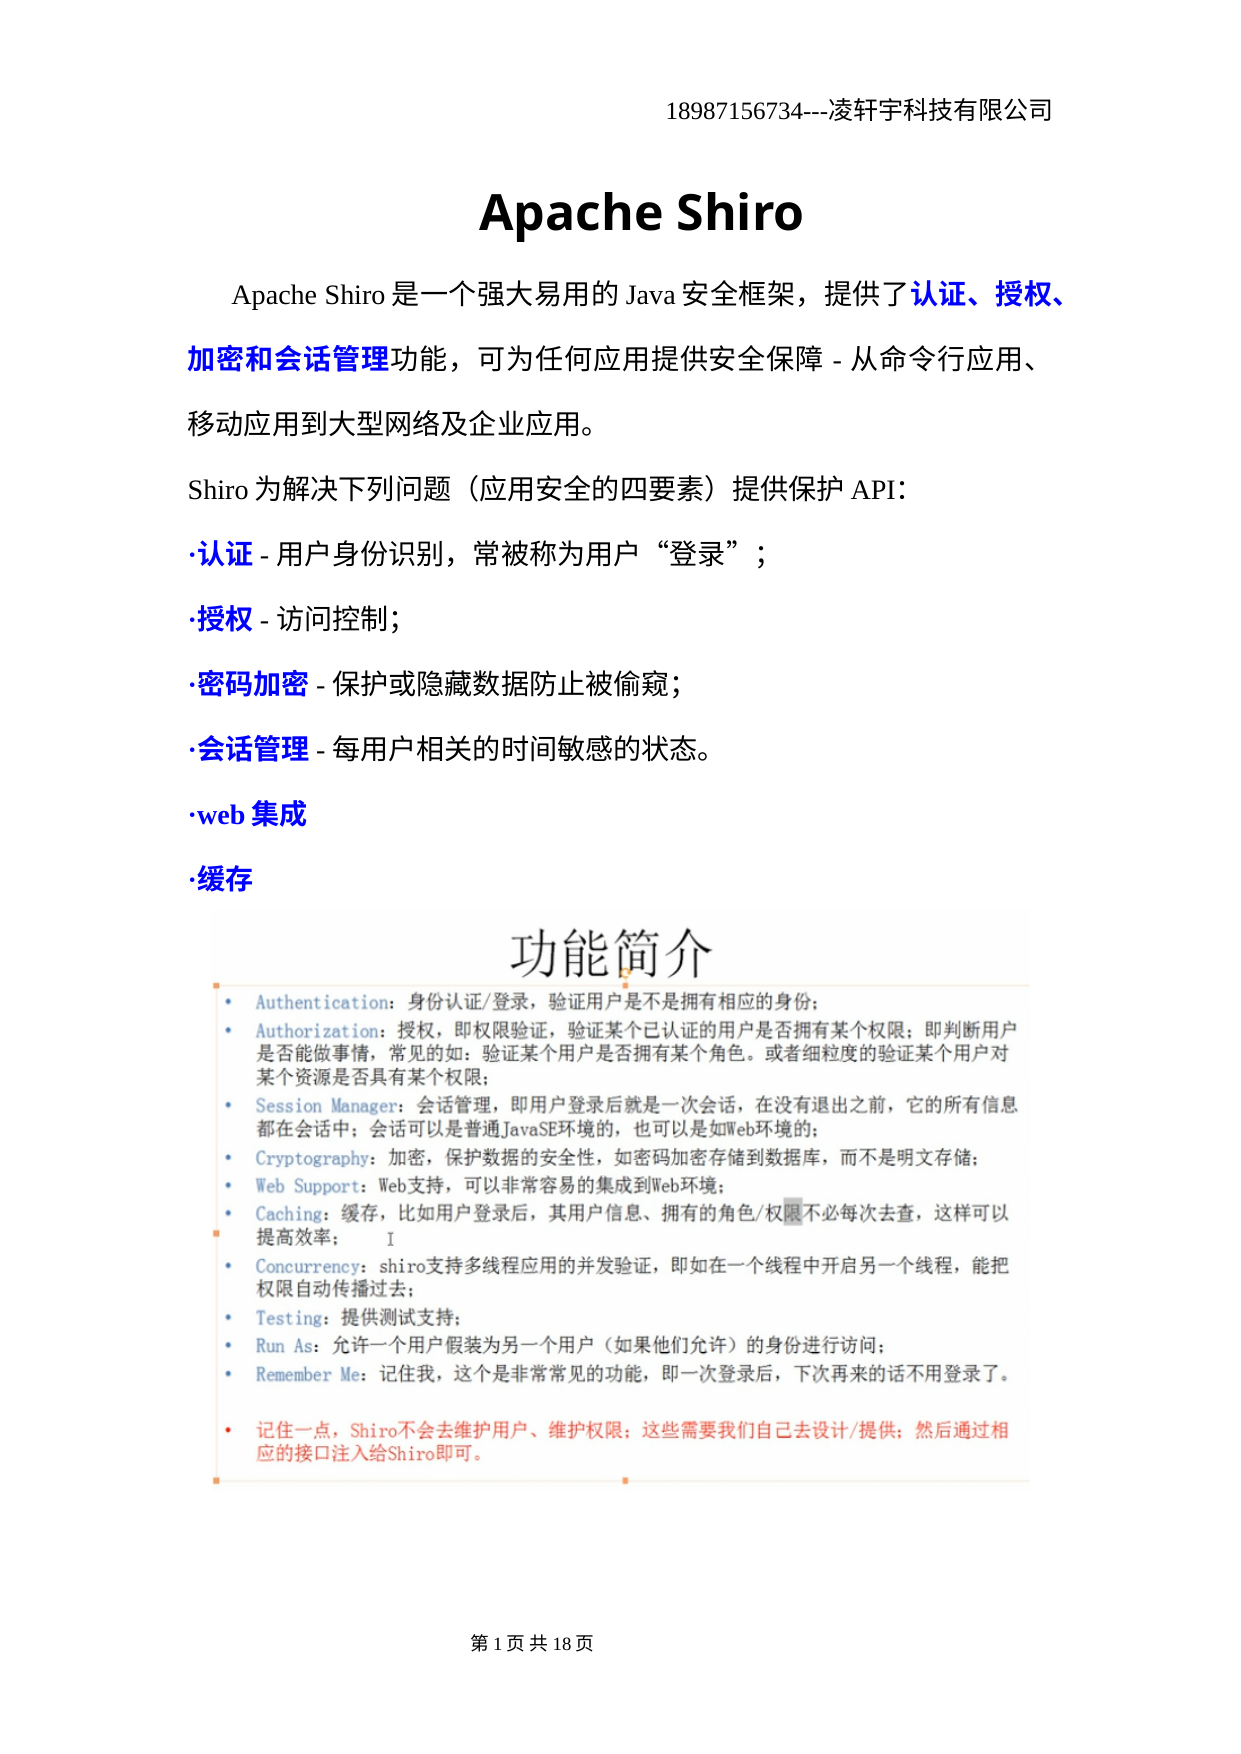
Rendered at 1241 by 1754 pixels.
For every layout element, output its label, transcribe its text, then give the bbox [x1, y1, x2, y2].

picture [210, 909, 1030, 1491]
text ·授权 - 访问控制； [187, 584, 1053, 649]
text Apache Shiro是一个强大易用的Java安全框架，提供了认证、授权、加密和会话管理功能，可为任何应用提供安全保障 - 从命令行应用、移动应用到大型网络及企业应用。 [187, 259, 1053, 454]
text Apache Shiro [187, 162, 1053, 259]
text ·缓存 [187, 844, 1053, 909]
text ·密码加密 - 保护或隐藏数据防止被偷窥； [187, 649, 1053, 714]
text ·会话管理 - 每用户相关的时间敏感的状态。 [187, 714, 1053, 779]
text Shiro为解决下列问题（应用安全的四要素）提供保护API： [187, 454, 1053, 519]
text ·认证 - 用户身份识别，常被称为用户“登录”； [187, 519, 1053, 584]
text ·web集成 [187, 779, 1053, 844]
